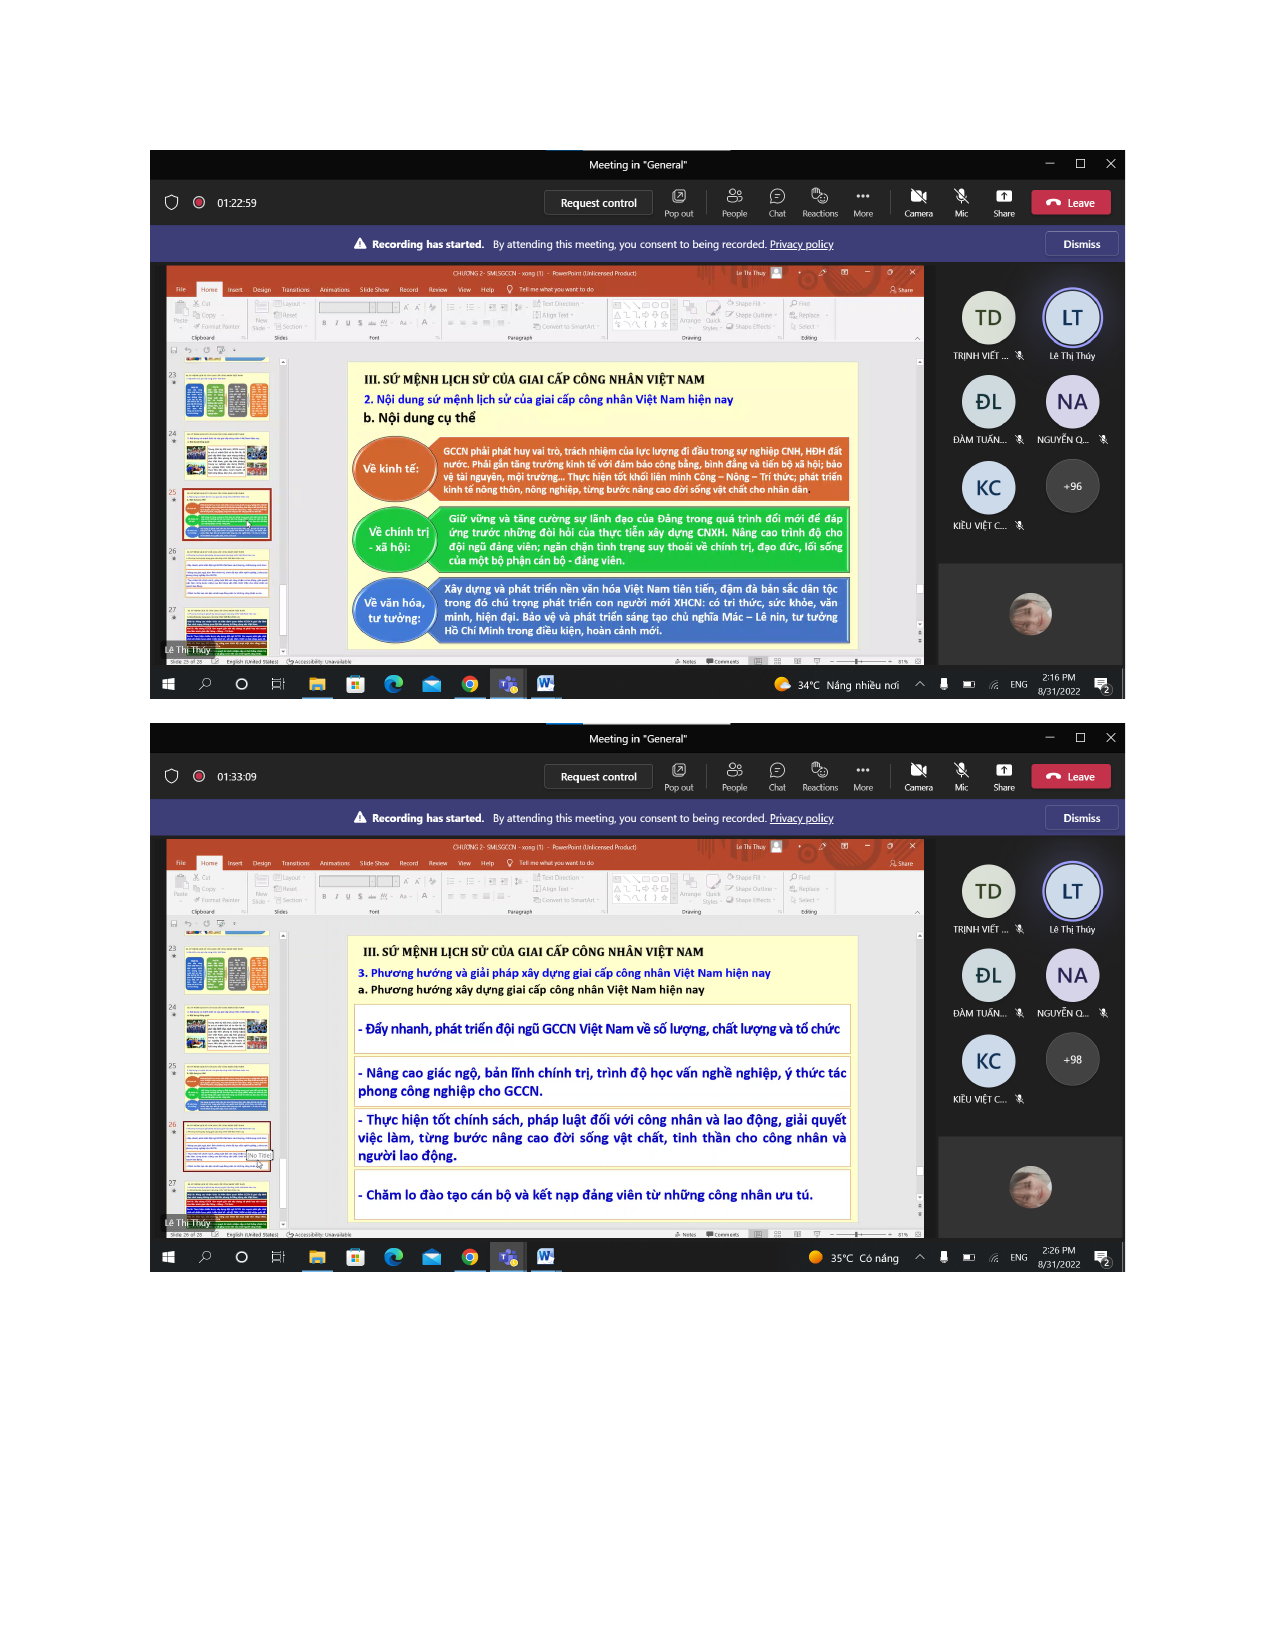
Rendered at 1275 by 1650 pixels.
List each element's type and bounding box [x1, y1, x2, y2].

picture [150, 723, 1125, 1272]
picture [150, 150, 1125, 699]
